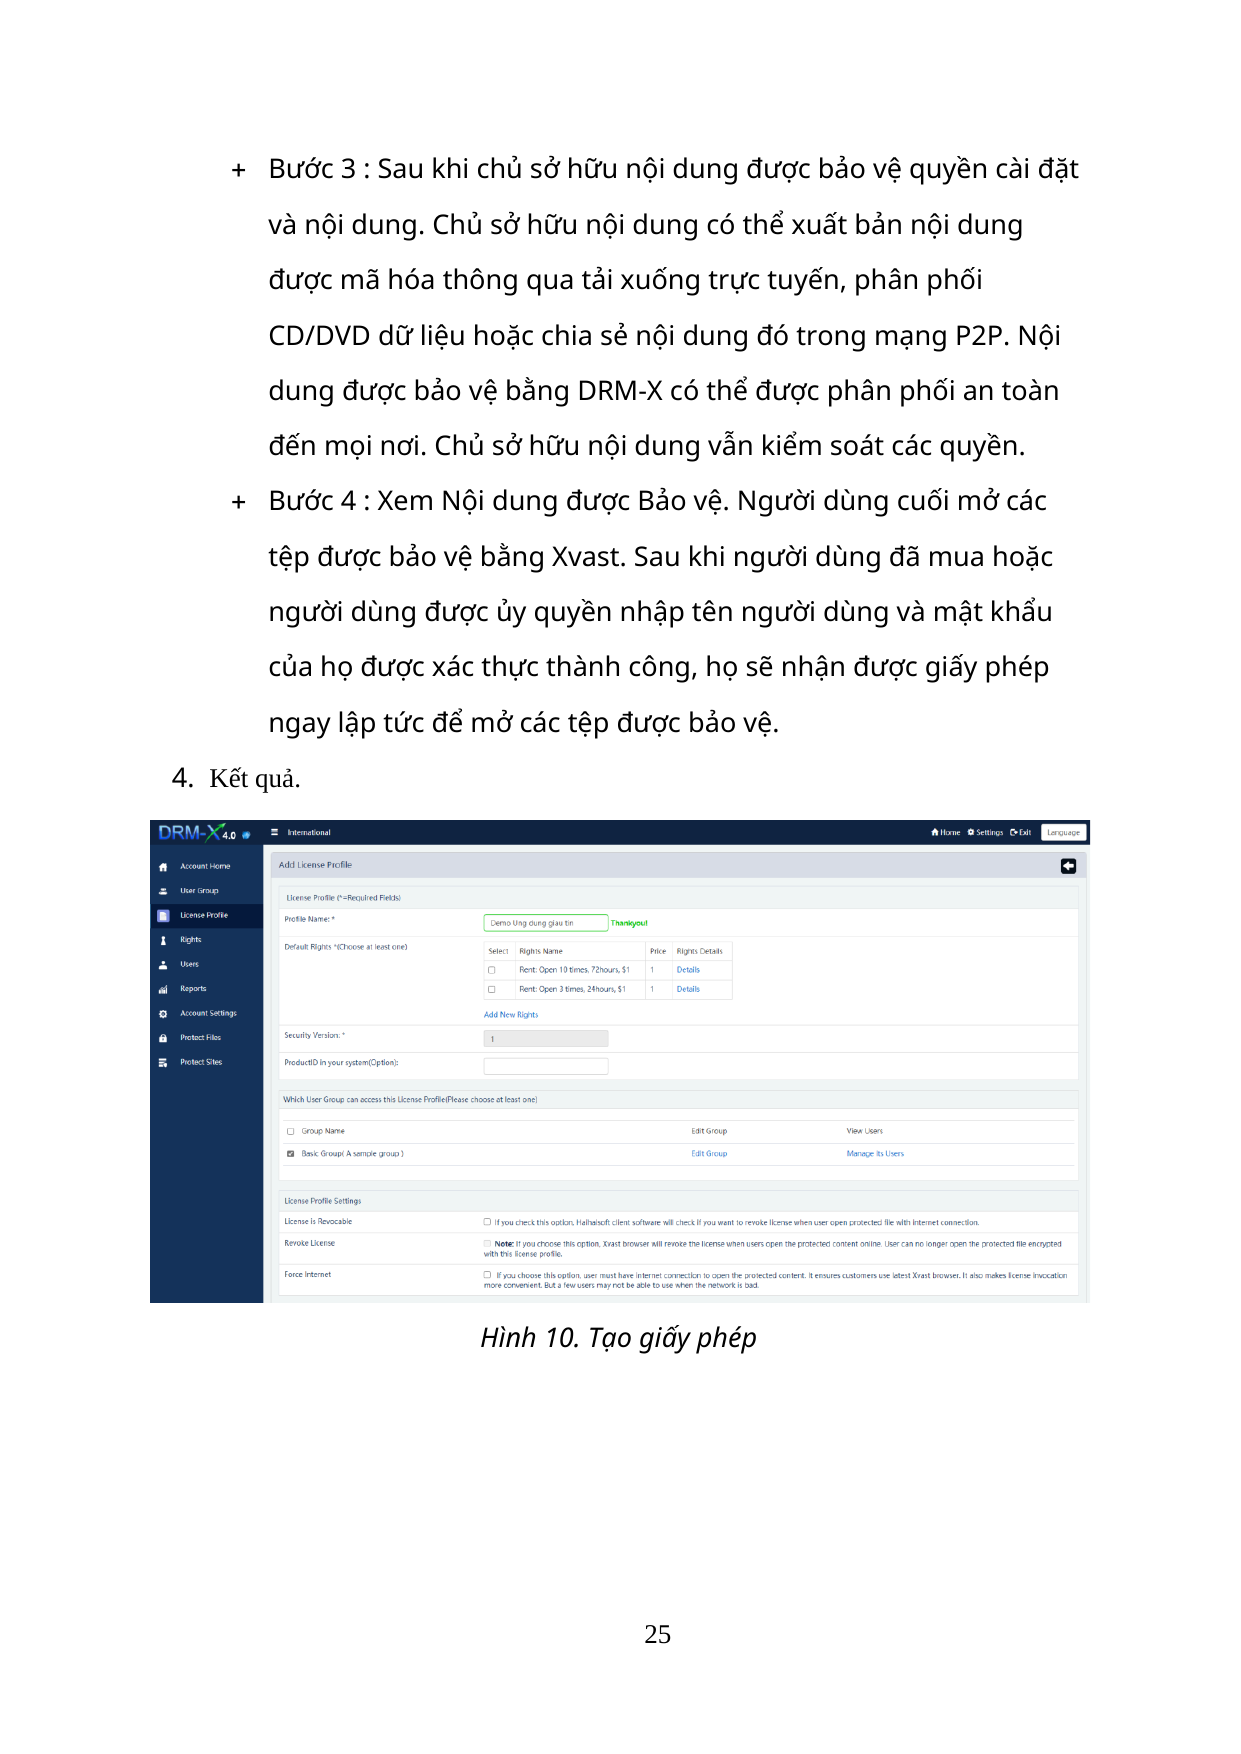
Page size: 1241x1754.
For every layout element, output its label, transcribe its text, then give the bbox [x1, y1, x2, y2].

text Hình 10. Tạo giấy phép [150, 1318, 1090, 1355]
list Bước 4 : Xem Nội dung được Bảo vệ. Người dùng cuối mở các tệp được bảo vệ bằng Xvast. Sau khi người dùng đã mua hoặc người dùng được ủy quyền nhập tên người dùng và mật khẩu của họ được xác thực thành công, họ sẽ nhận được giấy phép ngay lập tức để mở các tệp được bảo vệ. [231, 482, 1090, 740]
list Bước 3 : Sau khi chủ sở hữu nội dung được bảo vệ quyền cài đặt và nội dung. Chủ sở hữu nội dung có thể xuất bản nội dung được mã hóa thông qua tải xuống trực tuyến, phân phối CD/DVD dữ liệu hoặc chia sẻ nội dung đó trong mạng P2P. Nội dung được bảo vệ bằng DRM-X có thể được phân phối an toàn đến mọi nơi. Chủ sở hữu nội dung vẫn kiểm soát các quyền. [231, 150, 1090, 463]
picture [150, 820, 1091, 1303]
list Kết quả. [172, 758, 1090, 795]
